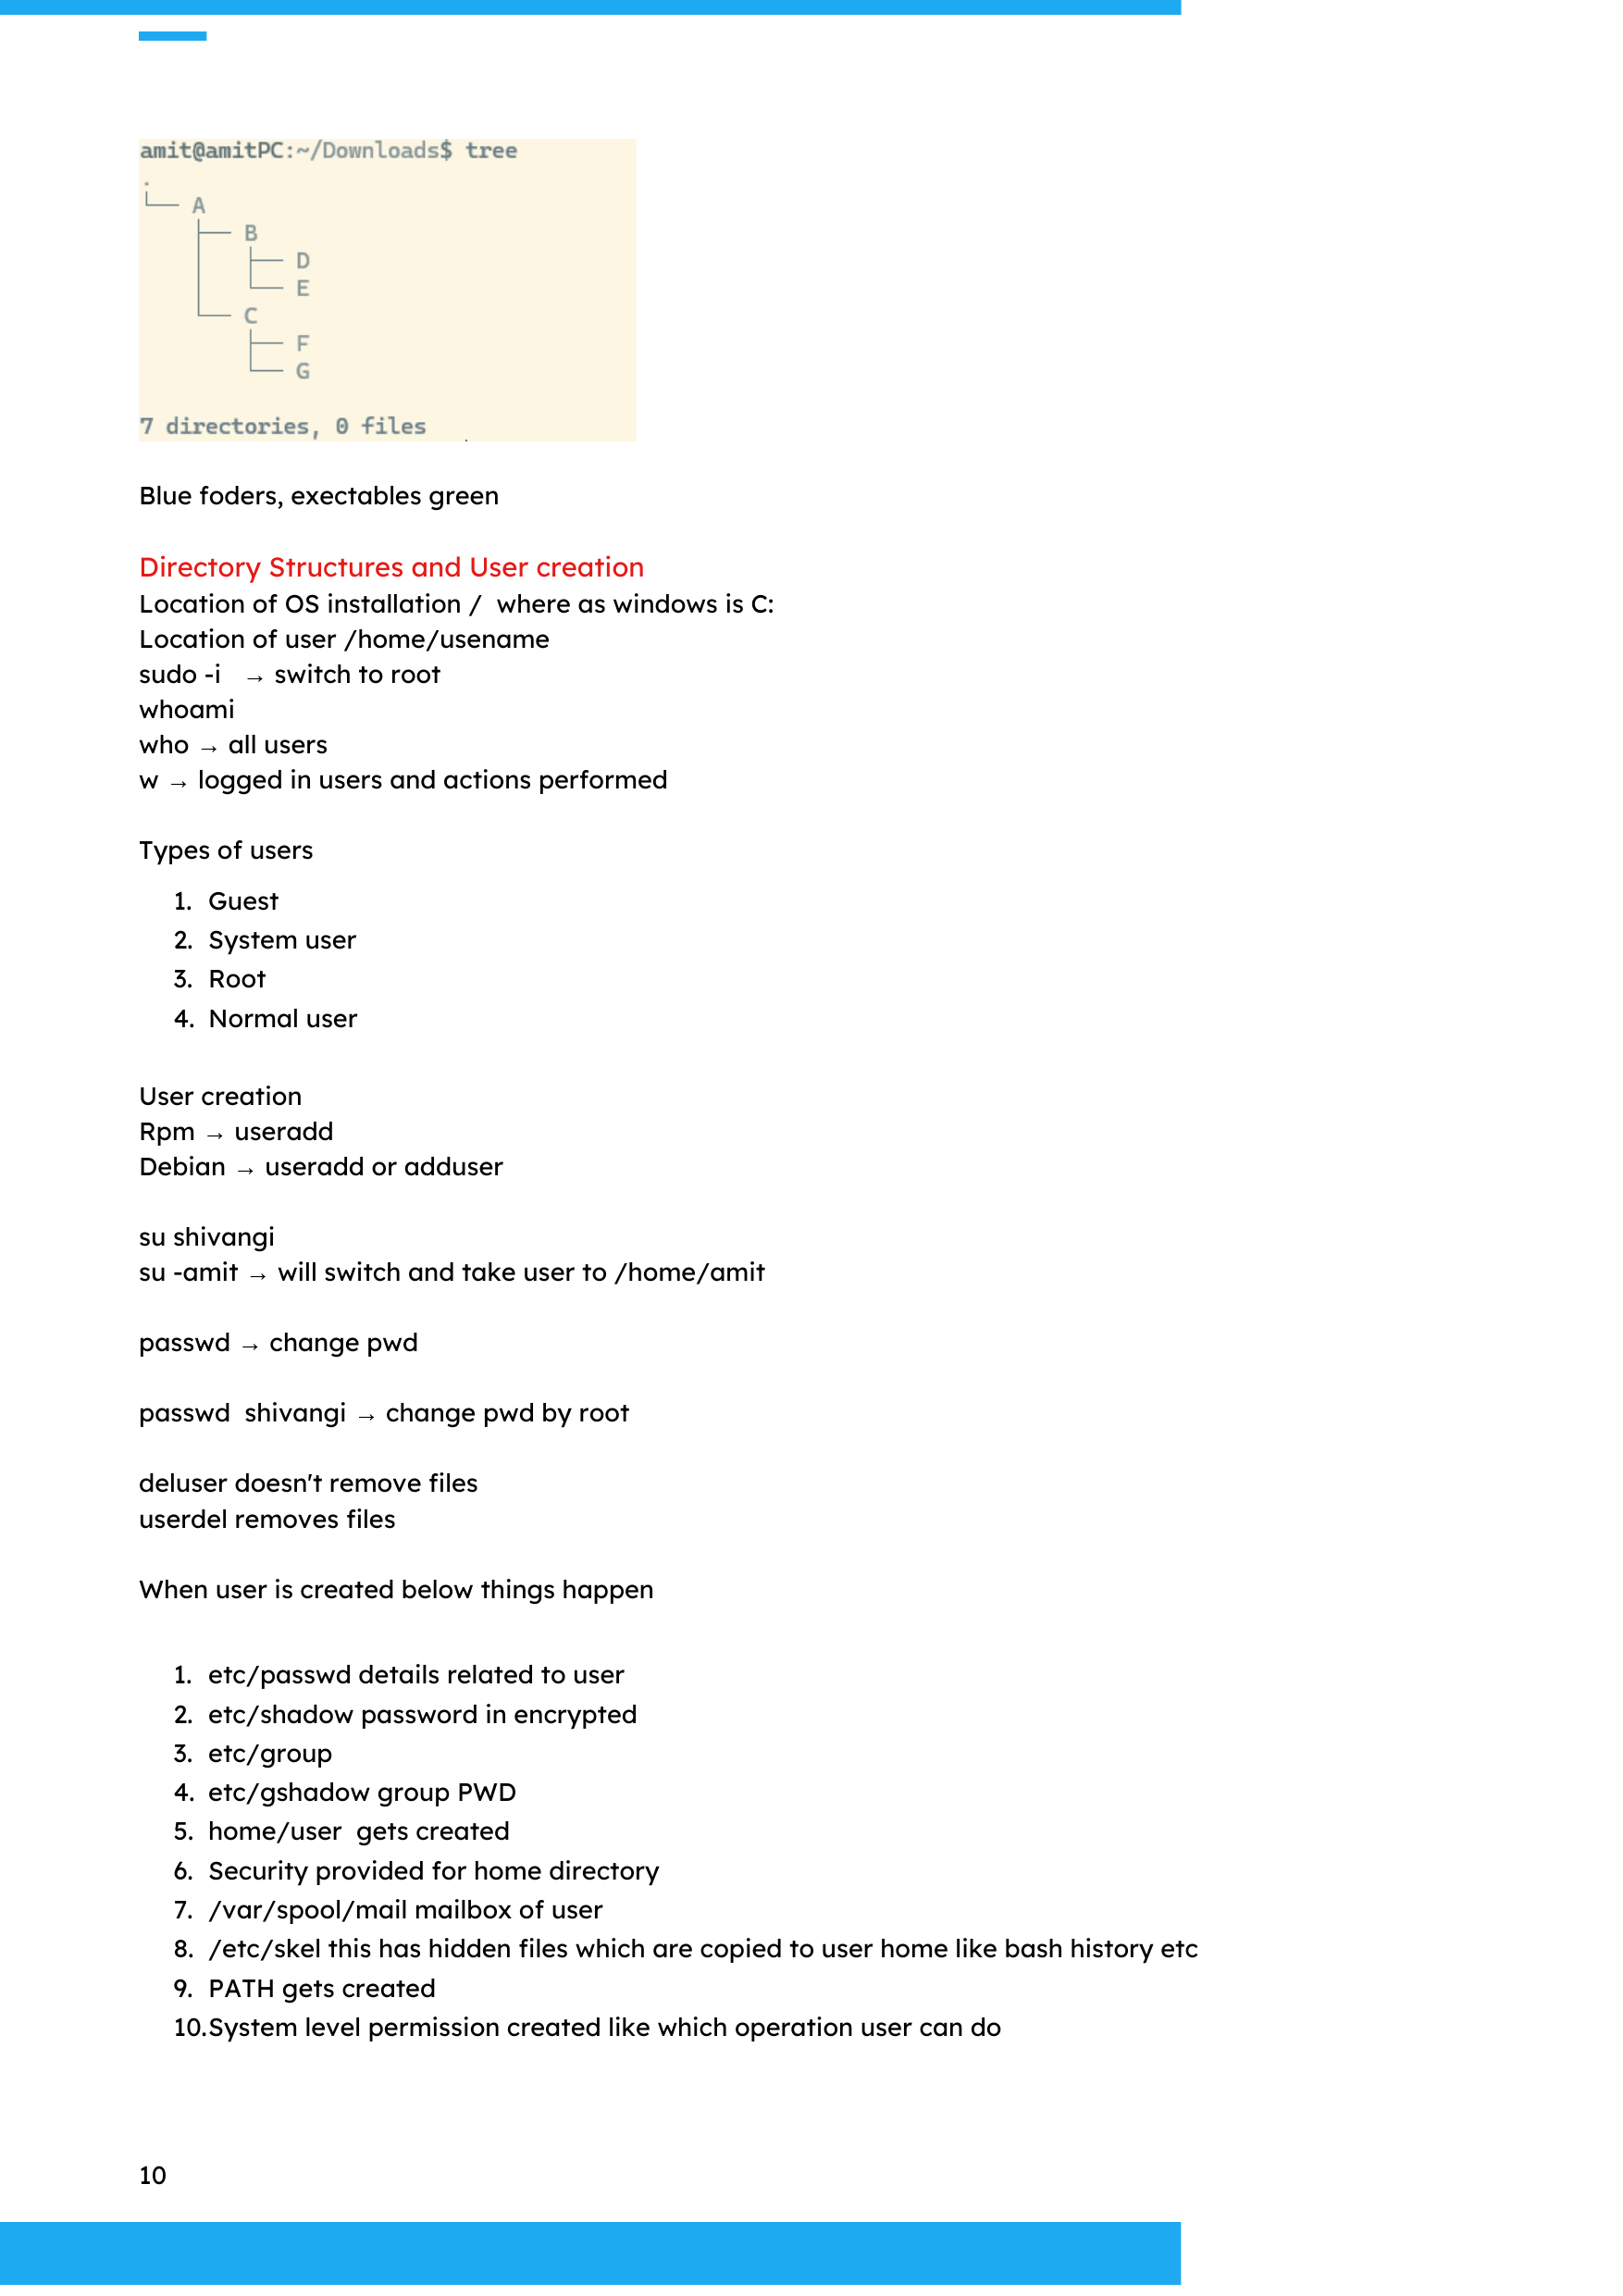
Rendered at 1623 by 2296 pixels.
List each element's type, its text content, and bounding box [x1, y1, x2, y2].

text Debian → useradd or adduser [139, 1151, 1484, 1182]
list etc/group [173, 1737, 1484, 1769]
text who → all users [139, 728, 1484, 760]
list System user [173, 924, 1484, 955]
list etc/gshadow group PWD [173, 1776, 1484, 1807]
picture [0, 2222, 1182, 2285]
list Guest [173, 885, 1484, 916]
list /var/spool/mail mailbox of user [173, 1893, 1484, 1925]
text User creation [139, 1081, 1484, 1111]
text passwd → change pwd [139, 1327, 1484, 1359]
text whoami [139, 693, 1484, 725]
text Location of user /home/usename [139, 623, 1484, 654]
text Rpm → useradd [139, 1116, 1484, 1147]
list home/user gets created [173, 1816, 1484, 1847]
text sudo -i → switch to root [139, 658, 1484, 689]
text Location of OS installation / where as windows is C: [139, 588, 1484, 619]
text userdel removes files [139, 1503, 1484, 1534]
text su shivangi [139, 1222, 1484, 1252]
list etc/passwd details related to user [173, 1659, 1484, 1690]
list Root [173, 963, 1484, 995]
text When user is created below things happen [139, 1573, 1484, 1605]
picture [139, 31, 207, 41]
text w → logged in users and actions performed [139, 764, 1484, 795]
list PATH gets created [173, 1972, 1484, 2004]
text passwd shivangi → change pwd by root [139, 1397, 1484, 1429]
picture [0, 0, 1182, 15]
list Security provided for home directory [173, 1855, 1484, 1886]
list etc/shadow password in encrypted [173, 1698, 1484, 1730]
text deluser doesn't remove files [139, 1468, 1484, 1499]
text su -amit → will switch and take user to /home/amit [139, 1257, 1484, 1288]
subtitle Directory Structures and User creation [139, 551, 1484, 584]
list Normal user [173, 1002, 1484, 1034]
picture [139, 139, 637, 441]
text Types of users [139, 835, 1484, 865]
text Blue foders, exectables green [139, 480, 1484, 512]
list /etc/skel this has hidden files which are copied to user home like bash history etc [173, 1933, 1484, 1964]
list System level permission created like which operation user can do [173, 2011, 1484, 2042]
